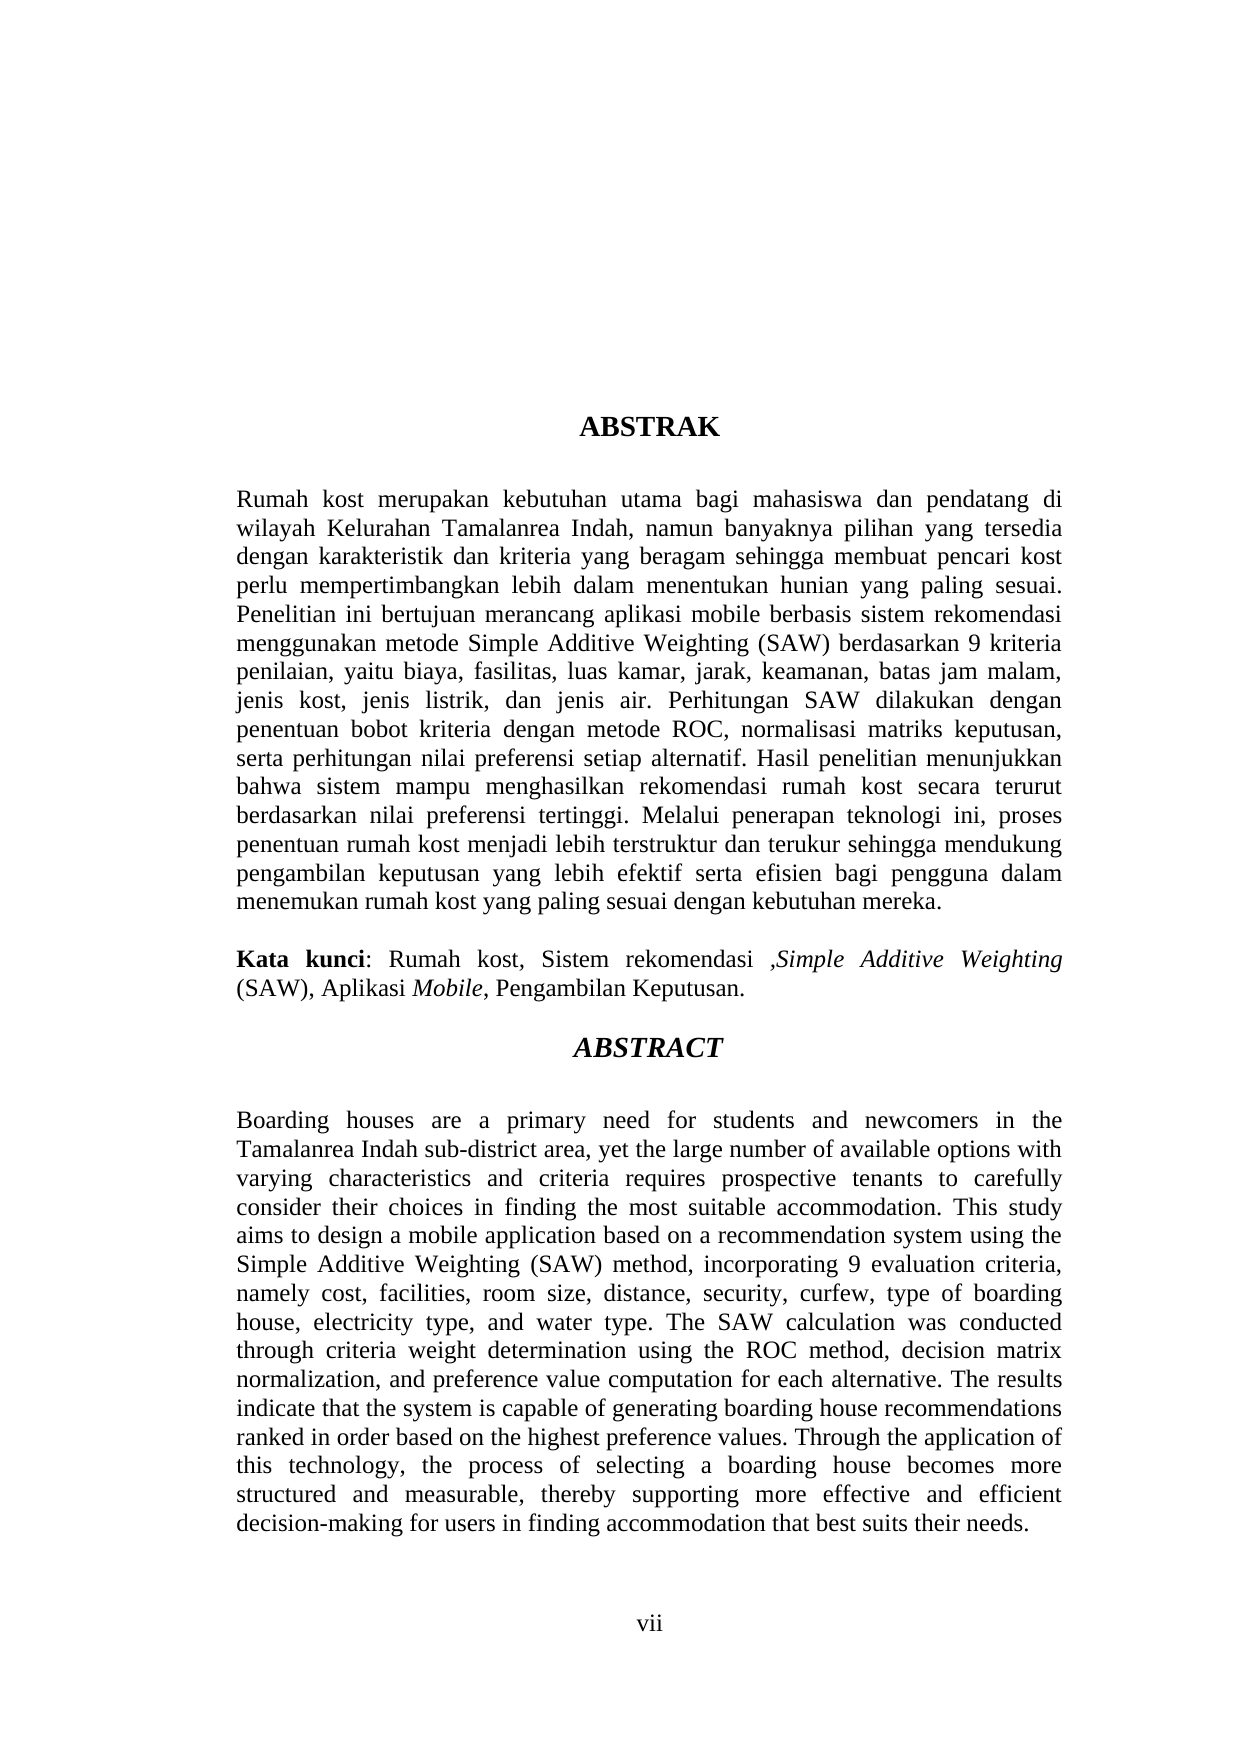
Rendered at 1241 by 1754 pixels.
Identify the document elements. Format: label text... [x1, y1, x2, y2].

text Rumah kost merupakan kebutuhan utama bagi mahasiswa dan pendatang di wilayah Kelurahan Tamalanrea Indah, namun banyaknya pilihan yang tersedia dengan karakteristik dan kriteria yang beragam sehingga membuat pencari kost perlu mempertimbangkan lebih dalam menentukan hunian yang paling sesuai. Penelitian ini bertujuan merancang aplikasi mobile berbasis sistem rekomendasi menggunakan metode Simple Additive Weighting (SAW) berdasarkan 9 kriteria penilaian, yaitu biaya, fasilitas, luas kamar, jarak, keamanan, batas jam malam, jenis kost, jenis listrik, dan jenis air. Perhitungan SAW dilakukan dengan penentuan bobot kriteria dengan metode ROC, normalisasi matriks keputusan, serta perhitungan nilai preferensi setiap alternatif. Hasil penelitian menunjukkan bahwa sistem mampu menghasilkan rekomendasi rumah kost secara terurut berdasarkan nilai preferensi tertinggi. Melalui penerapan teknologi ini, proses penentuan rumah kost menjadi lebih terstruktur dan terukur sehingga mendukung pengambilan keputusan yang lebih efektif serta efisien bagi pengguna dalam menemukan rumah kost yang paling sesuai dengan kebutuhan mereka. [236, 484, 1063, 915]
text Boarding houses are a primary need for students and newcomers in the Tamalanrea Indah sub-district area, yet the large number of available options with varying characteristics and criteria requires prospective tenants to carefully consider their choices in finding the most suitable accommodation. This study aims to design a mobile application based on a recommendation system using the Simple Additive Weighting (SAW) method, incorporating 9 evaluation criteria, namely cost, facilities, room size, distance, security, curfew, type of boarding house, electricity type, and water type. The SAW calculation was conducted through criteria weight determination using the ROC method, decision matrix normalization, and preference value computation for each alternative. The results indicate that the system is capable of generating boarding house recommendations ranked in order based on the highest preference values. Through the application of this technology, the process of selecting a boarding house becomes more structured and measurable, thereby supporting more effective and efficient decision-making for users in finding accommodation that best suits their needs. [236, 1105, 1063, 1537]
text ABSTRACT [236, 1030, 1063, 1064]
text ABSTRAK [236, 409, 1063, 442]
text Kata kunci: Rumah kost, Sistem rekomendasi ,Simple Additive Weighting (SAW), Aplikasi Mobile, Pengambilan Keputusan. [236, 944, 1063, 1001]
